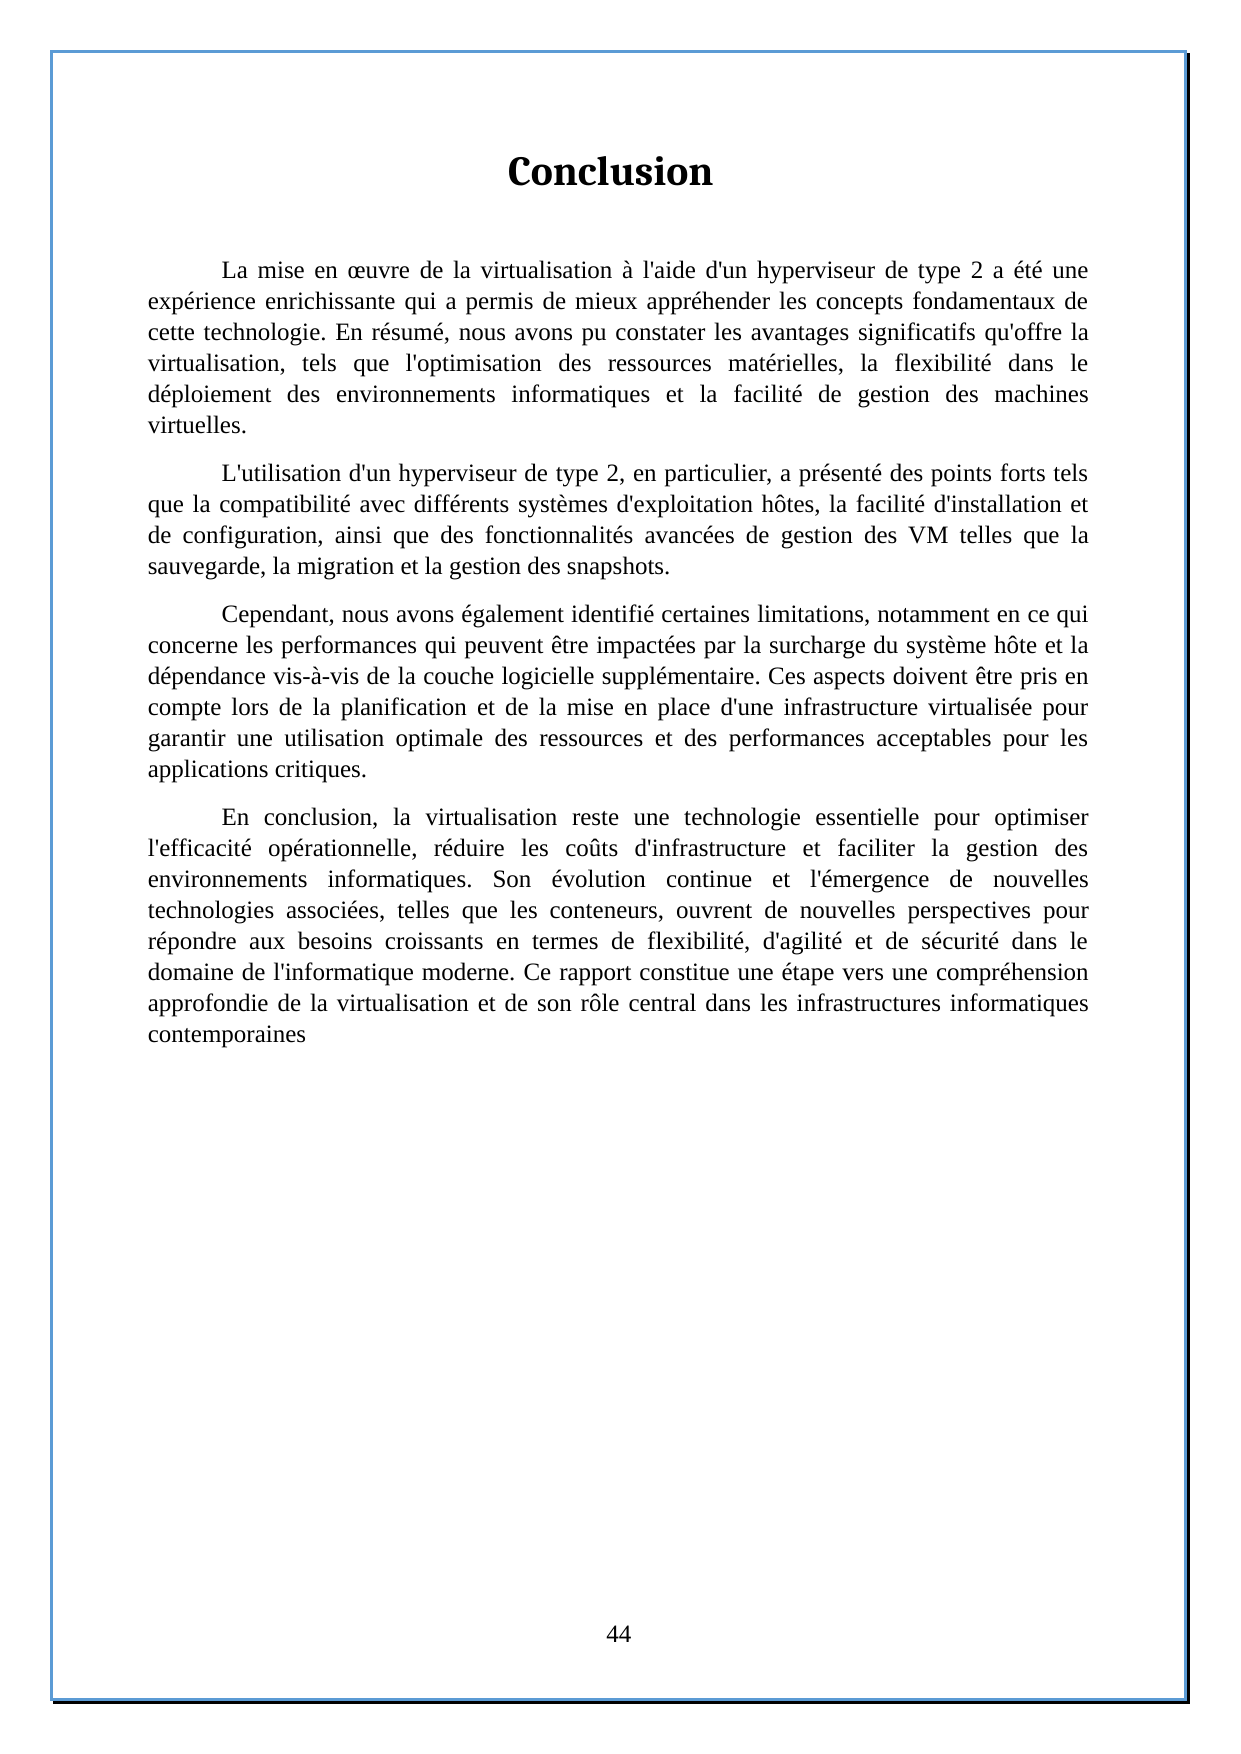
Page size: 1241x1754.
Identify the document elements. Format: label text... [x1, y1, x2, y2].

text La mise en œuvre de la virtualisation à l'aide d'un hyperviseur de type 2 a été une expérience enrichissante qui a permis de mieux appréhender les concepts fondamentaux de cette technologie. En résumé, nous avons pu constater les avantages significatifs qu'offre la virtualisation, tels que l'optimisation des ressources matérielles, la flexibilité dans le déploiement des environnements informatiques et la facilité de gestion des machines virtuelles. [148, 255, 1089, 439]
text L'utilisation d'un hyperviseur de type 2, en particulier, a présenté des points forts tels que la compatibilité avec différents systèmes d'exploitation hôtes, la facilité d'installation et de configuration, ainsi que des fonctionnalités avancées de gestion des VM telles que la sauvegarde, la migration et la gestion des snapshots. [148, 458, 1089, 580]
subtitle Conclusion [148, 148, 1089, 196]
text En conclusion, la virtualisation reste une technologie essentielle pour optimiser l'efficacité opérationnelle, réduire les coûts d'infrastructure et faciliter la gestion des environnements informatiques. Son évolution continue et l'émergence de nouvelles technologies associées, telles que les conteneurs, ouvrent de nouvelles perspectives pour répondre aux besoins croissants en termes de flexibilité, d'agilité et de sécurité dans le domaine de l'informatique moderne. Ce rapport constitue une étape vers une compréhension approfondie de la virtualisation et de son rôle central dans les infrastructures informatiques contemporaines [148, 802, 1089, 1048]
text Cependant, nous avons également identifié certaines limitations, notamment en ce qui concerne les performances qui peuvent être impactées par la surcharge du système hôte et la dépendance vis-à-vis de la couche logicielle supplémentaire. Ces aspects doivent être pris en compte lors de la planification et de la mise en place d'une infrastructure virtualisée pour garantir une utilisation optimale des ressources et des performances acceptables pour les applications critiques. [148, 599, 1089, 783]
